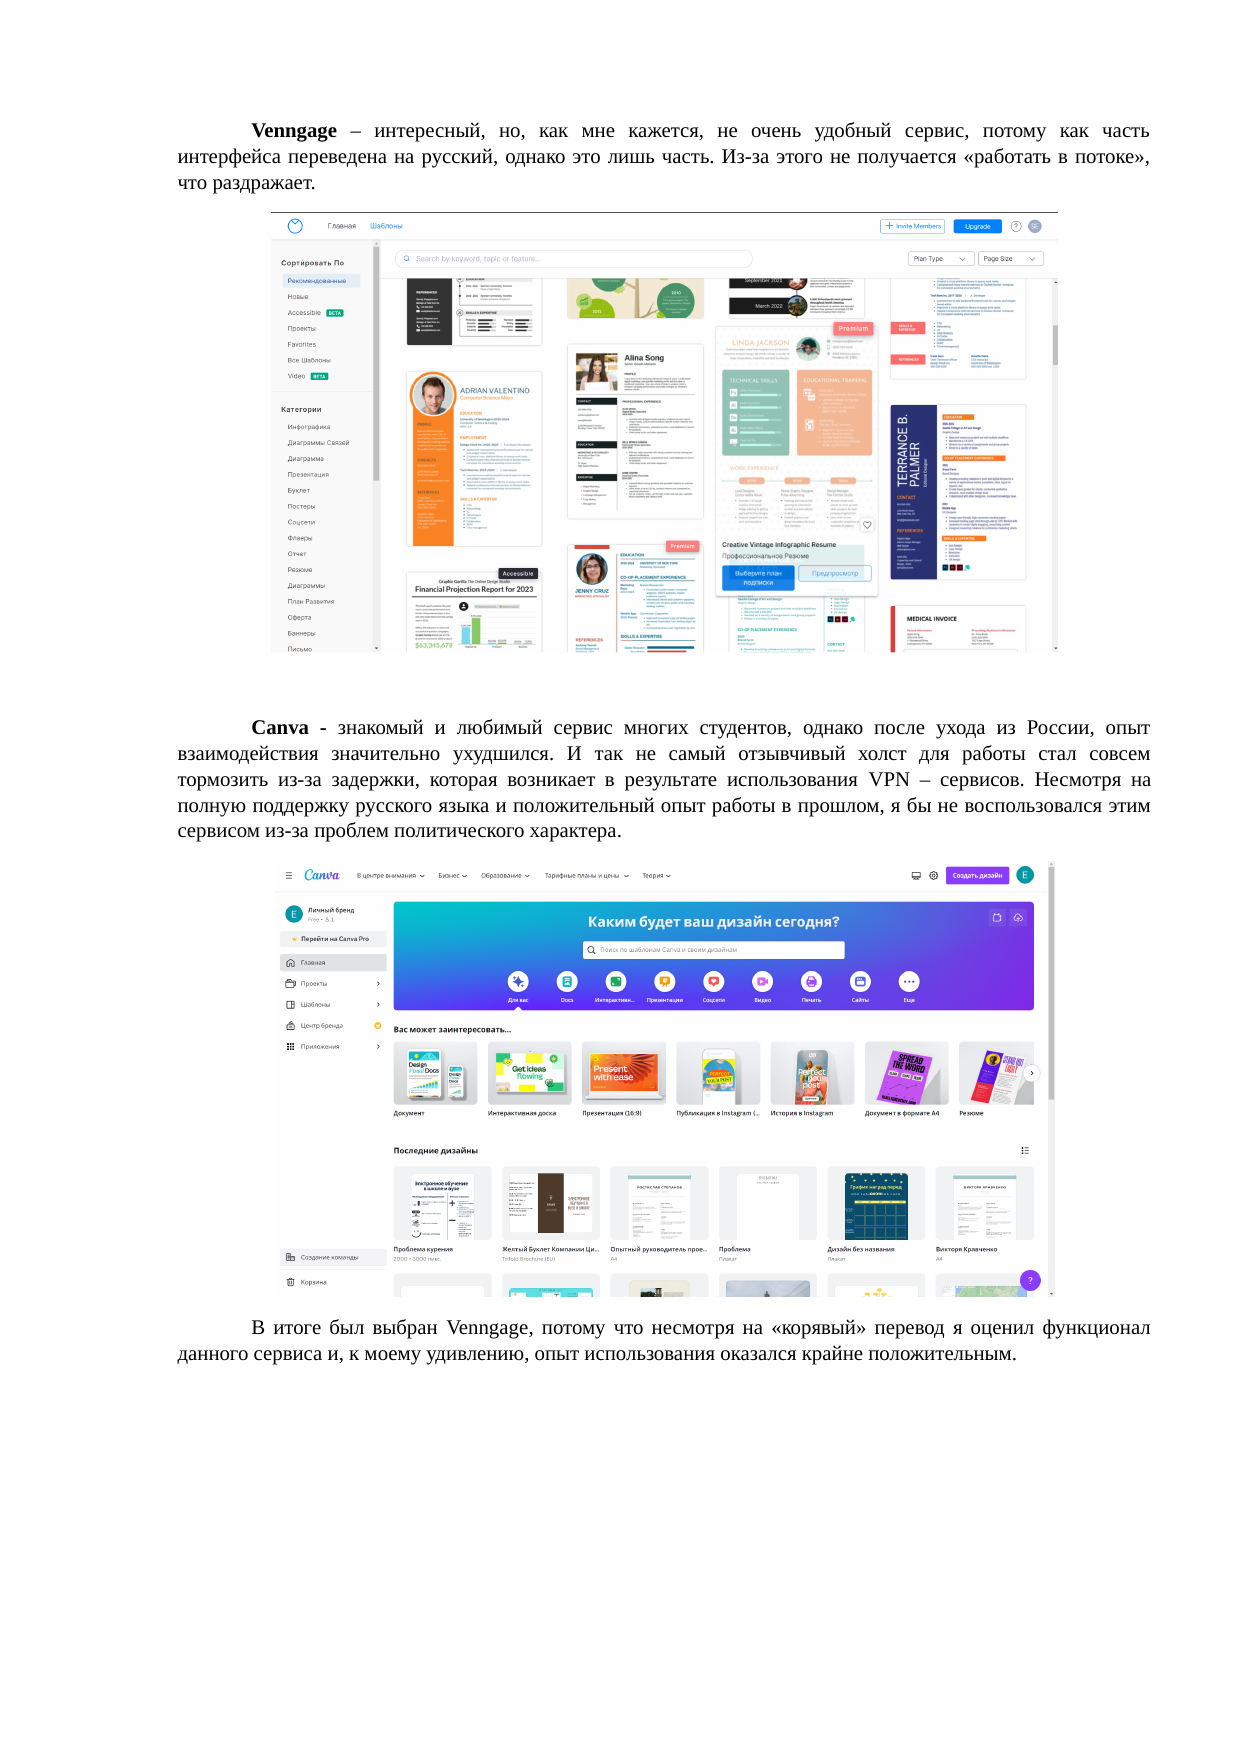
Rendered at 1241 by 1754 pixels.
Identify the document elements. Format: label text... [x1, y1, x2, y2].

picture [270, 212, 1058, 654]
text Canva - знакомый и любимый сервис многих студентов, однако после ухода из России, опыт взаимодействия значительно ухудшился. И так не самый отзывчивый холст для работы стал совсем тормозить из-за задержки, которая возникает в результате использования VPN – сервисов. Несмотря на полную поддержку русского языка и положительный опыт работы в прошлом, я бы не воспользовался этим сервисом из-за проблем политического характера. [177, 715, 1152, 842]
picture [273, 861, 1055, 1297]
text В итоге был выбран Venngage, потому что несмотря на «корявый» перевод я оценил функционал данного сервиса и, к моему удивлению, опыт использования оказался крайне положительным. [177, 1315, 1152, 1365]
text Venngage – интересный, но, как мне кажется, не очень удобный сервис, потому как часть интерфейса переведена на русский, однако это лишь часть. Из-за этого не получается «работать в потоке», что раздражает. [177, 118, 1152, 194]
